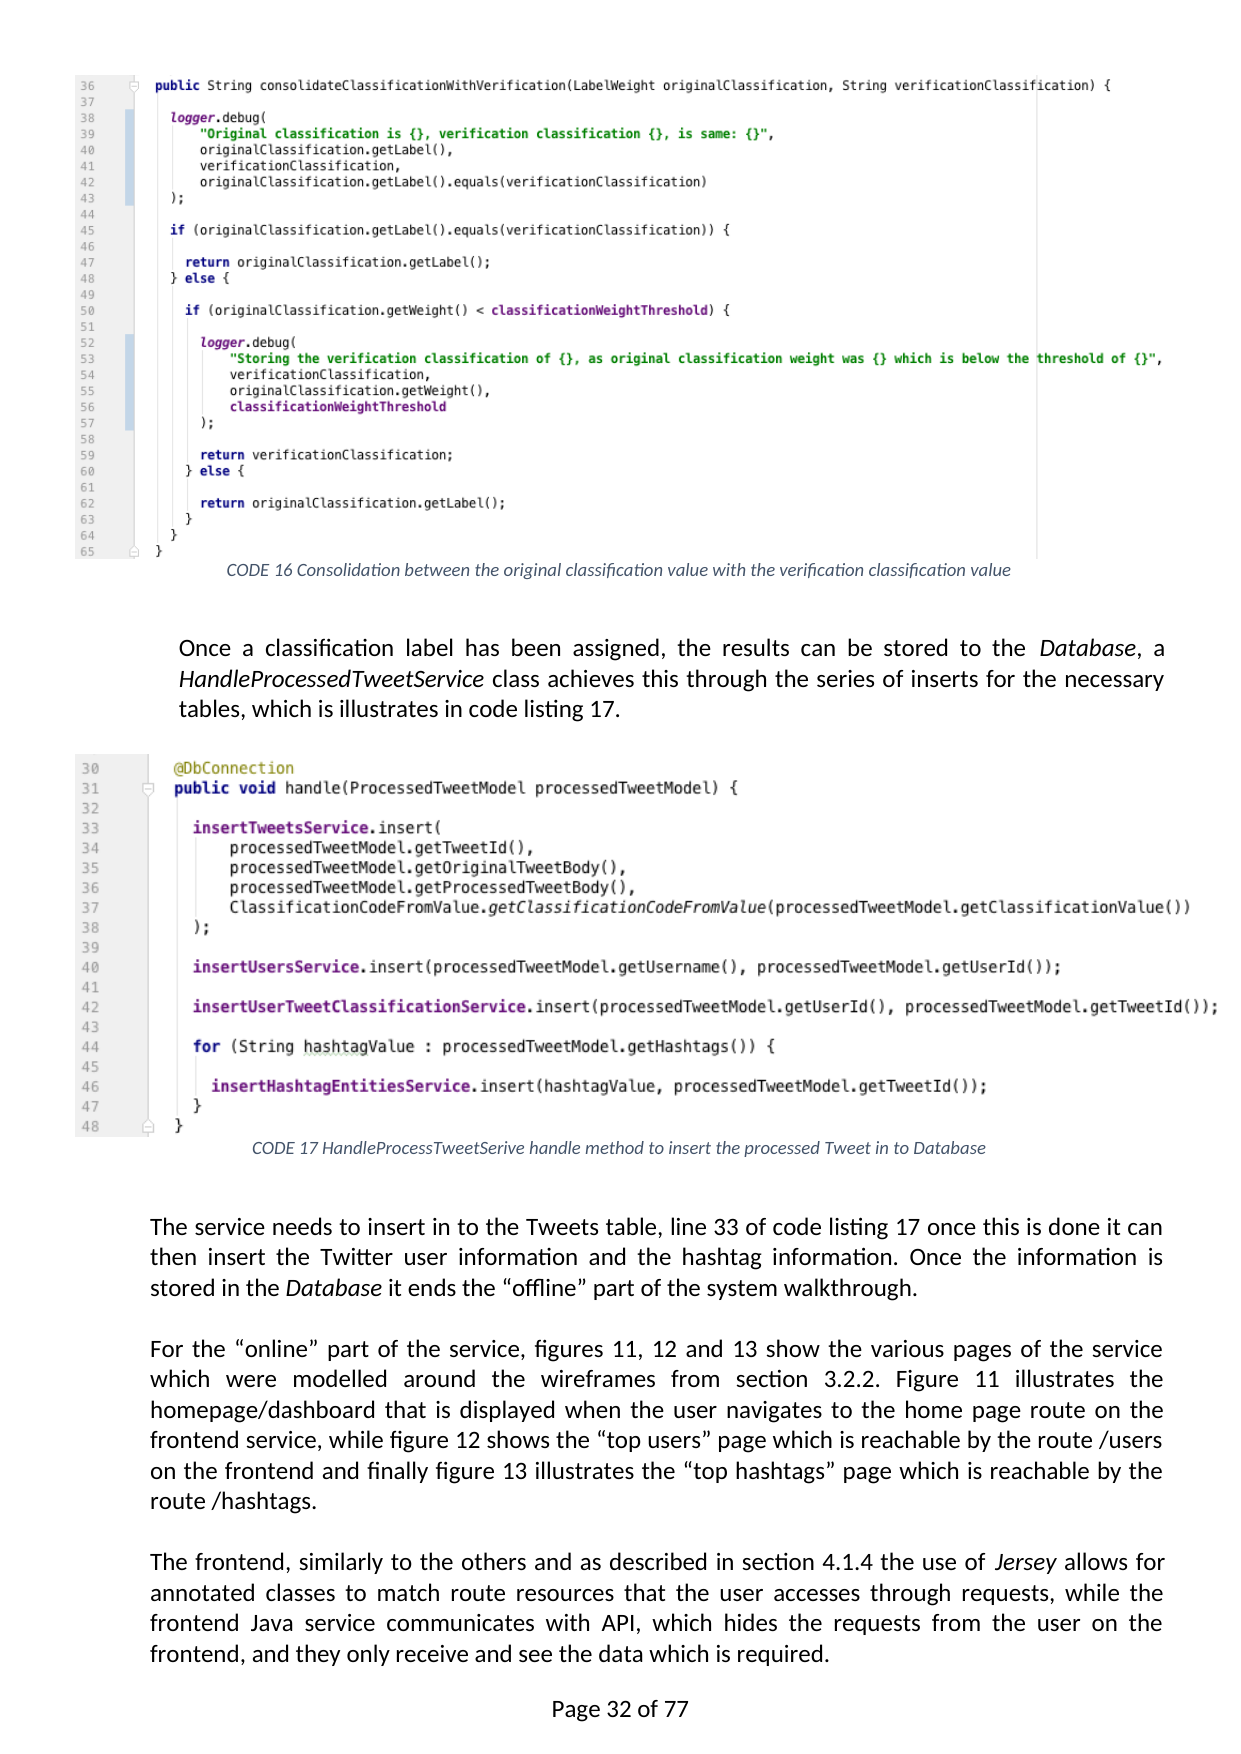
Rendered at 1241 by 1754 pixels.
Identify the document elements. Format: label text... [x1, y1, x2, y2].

text CODE 17 HandleProcessTweetSerive handle method to insert the processed Tweet in to Database [75, 1137, 1165, 1159]
picture [75, 754, 1241, 1137]
text CODE 16 Consolidation between the original classification value with the verification classification value [75, 559, 1165, 581]
text Once a classification label has been assigned, the results can be stored to the Database, a HandleProcessedTweetService class achieves this through the series of inserts for the necessary tables, which is illustrates in code listing 17. [178, 632, 1165, 724]
text The service needs to insert in to the Tweets table, line 33 of code listing 17 once this is done it can then insert the Twitter user information and the hashtag information. Once the information is stored in the Database it ends the “offline” part of the system walkthrough. [150, 1211, 1165, 1302]
text For the “online” part of the service, figures 11, 12 and 13 show the various pages of the service which were modelled around the wireframes from section 3.2.2. Figure 11 illustrates the homepage/dashboard that is displayed when the user navigates to the home page route on the frontend service, while figure 12 shows the “top users” page which is reachable by the route /users on the frontend and finally figure 13 illustrates the “top hashtags” page which is reachable by the route /hashtags. [150, 1333, 1165, 1516]
picture [75, 75, 1237, 559]
text The frontend, similarly to the others and as described in section 4.1.4 the use of Jersey allows for annotated classes to match route resources that the user accesses through requests, while the frontend Java service communicates with API, which hides the requests from the user on the frontend, and they only receive and see the data which is required. [150, 1546, 1165, 1668]
